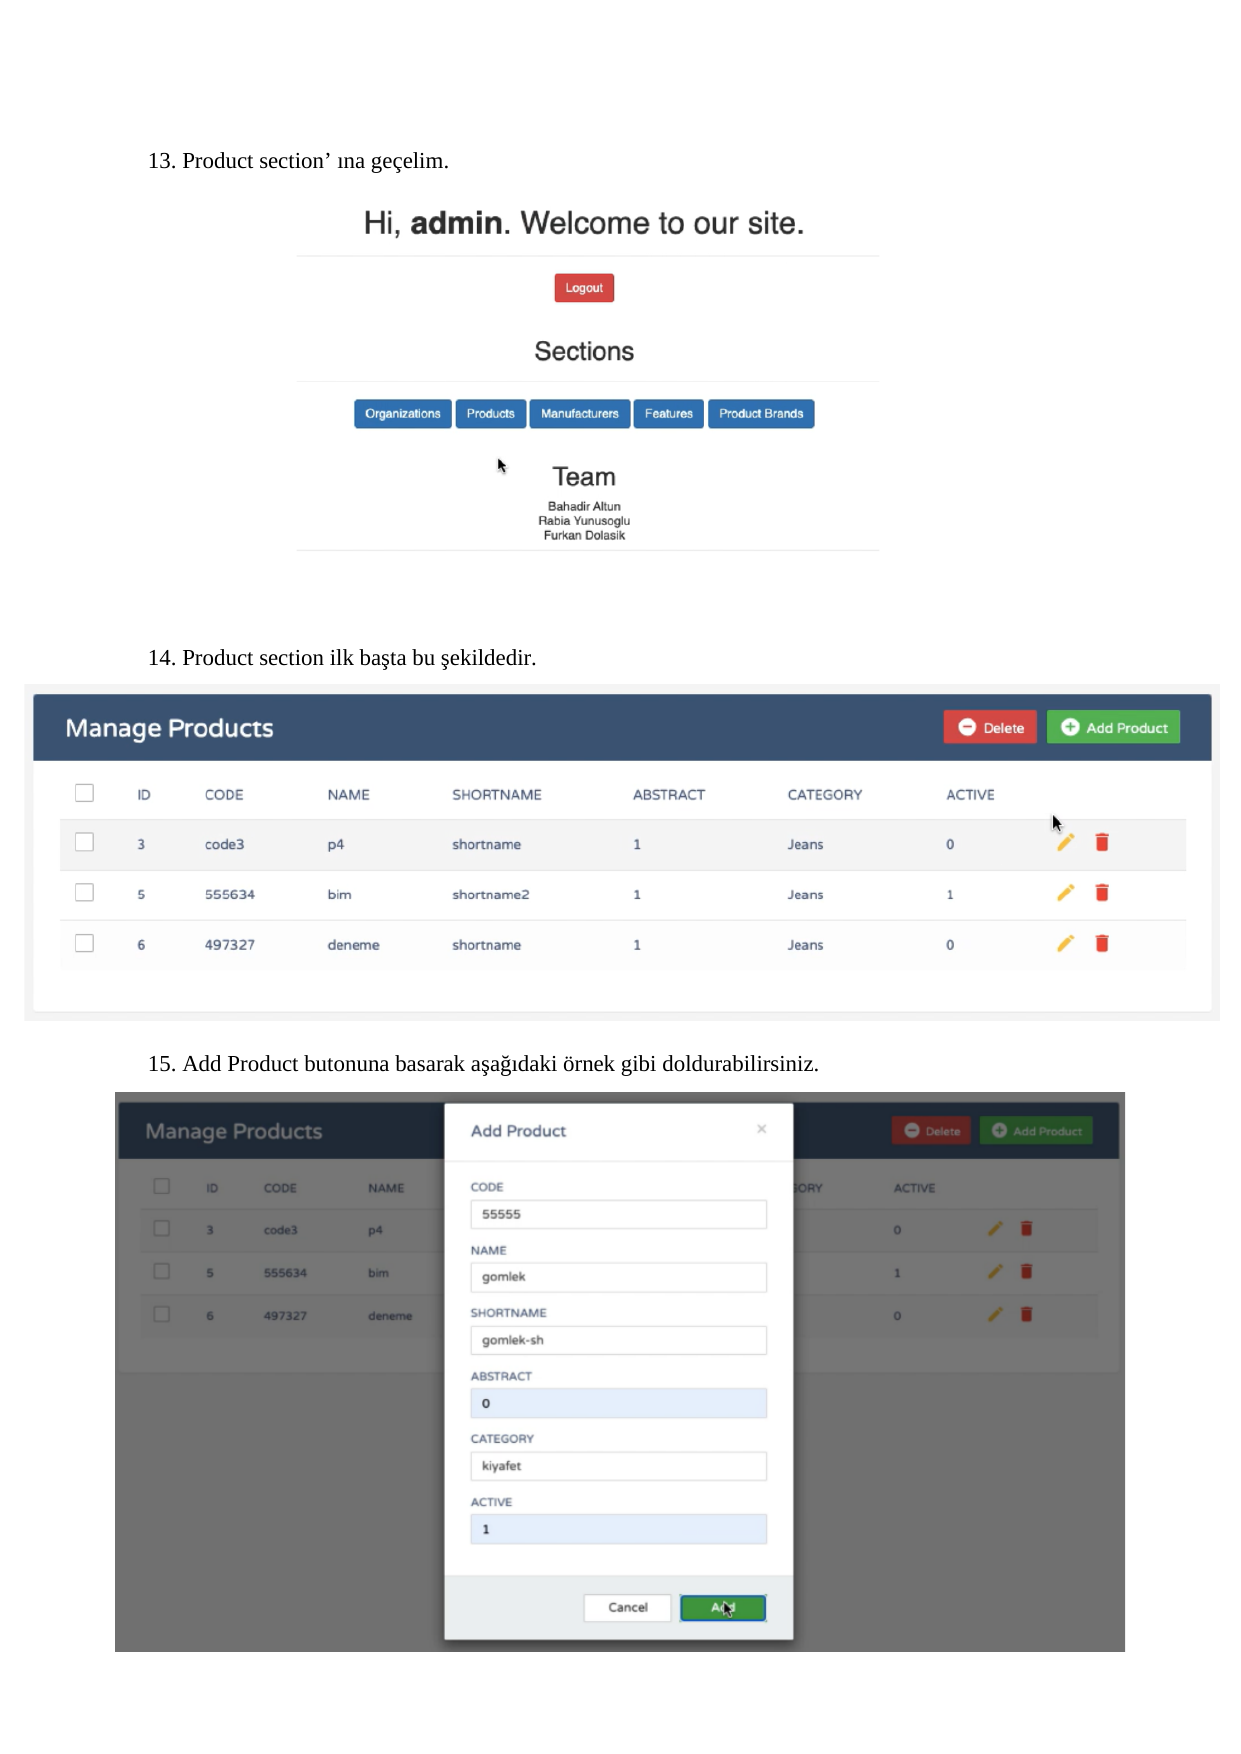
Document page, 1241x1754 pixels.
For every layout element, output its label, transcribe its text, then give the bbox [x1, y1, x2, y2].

text 14. Product section ilk başta bu şekildedir. [148, 644, 1093, 670]
text 13. Product section’ ına geçelim. [148, 148, 1093, 174]
picture [24, 684, 1220, 1021]
text 15. Add Product butonuna basarak aşağıdaki örnek gibi doldurabilirsiniz. [148, 1050, 1093, 1076]
picture [296, 184, 880, 646]
picture [115, 1092, 1126, 1652]
